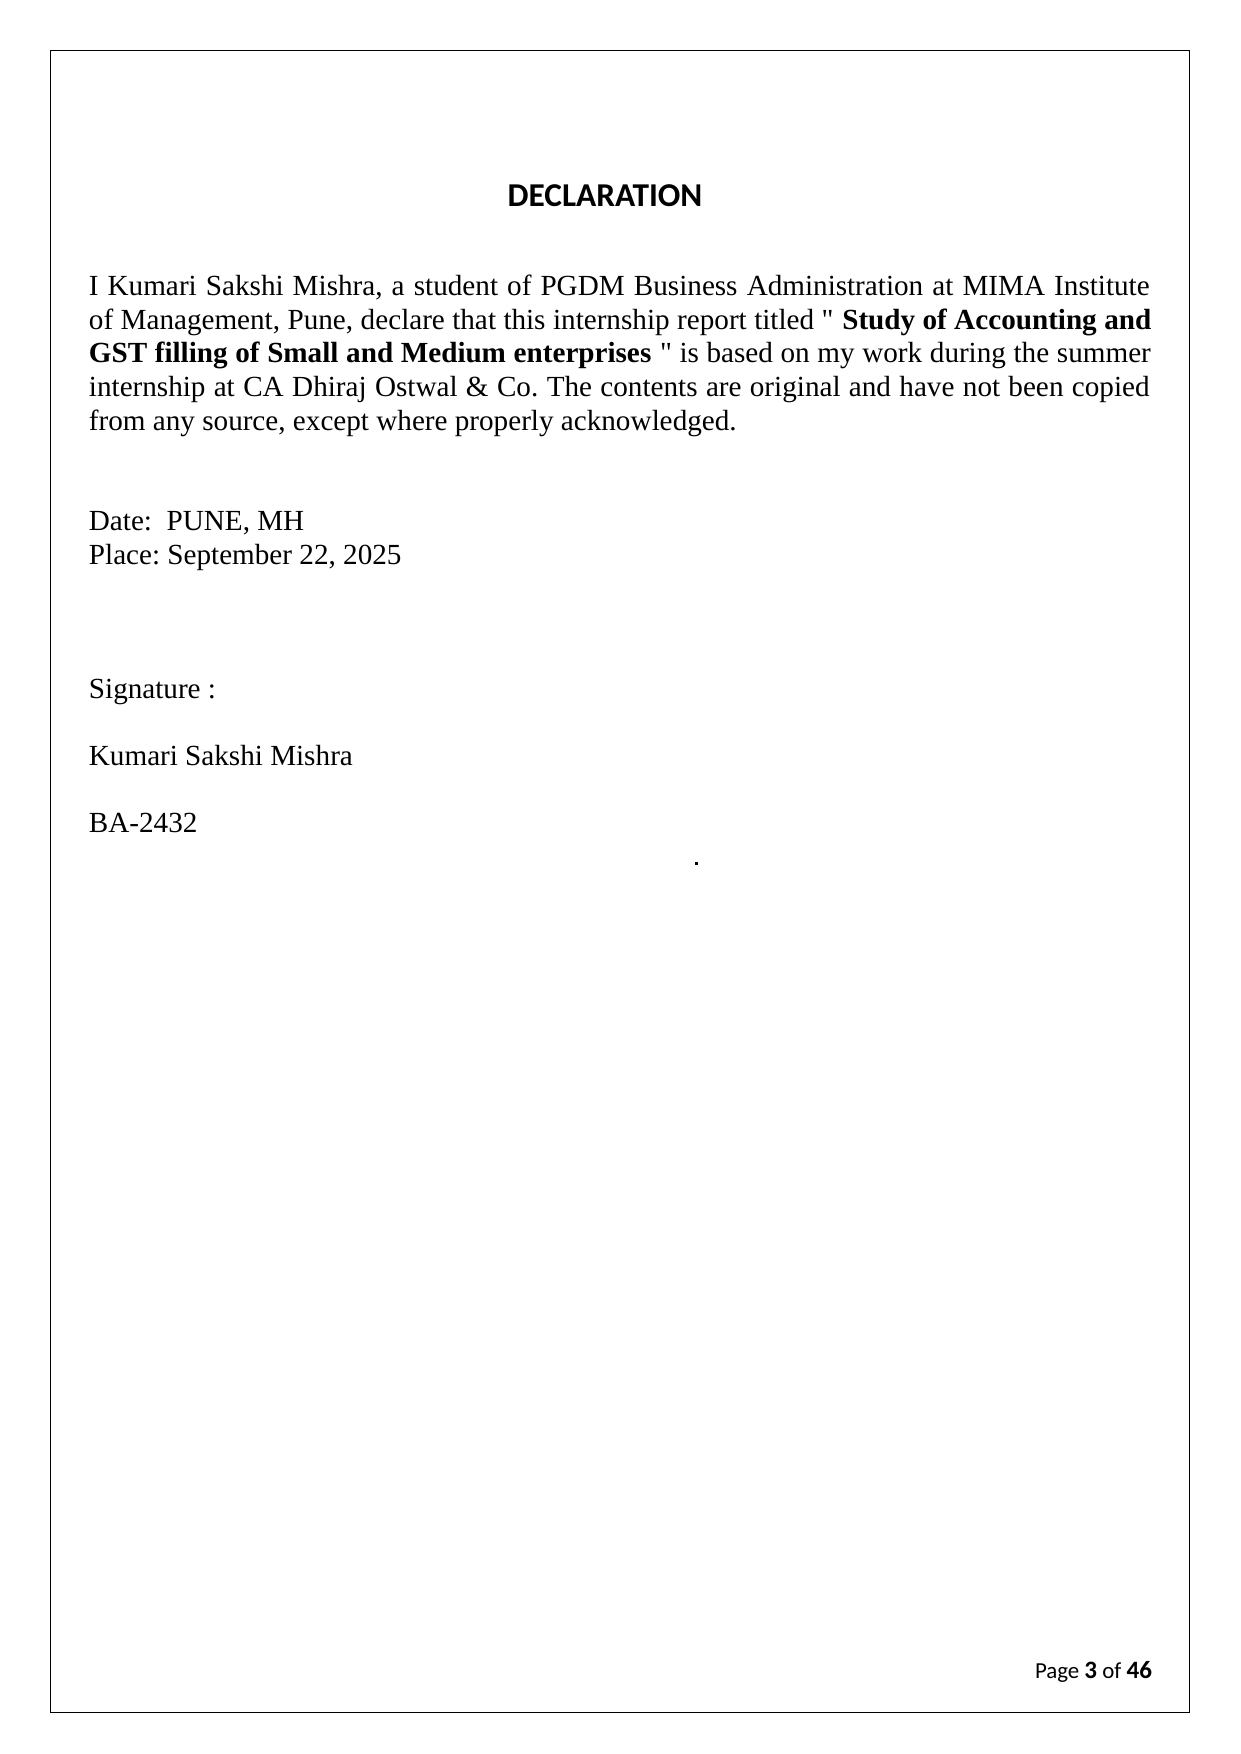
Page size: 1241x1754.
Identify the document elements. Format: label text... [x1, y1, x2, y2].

text Date: PUNE, MH [89, 503, 1152, 537]
text Place: September 22, 2025 [89, 537, 1152, 570]
text I Kumari Sakshi Mishra, a student of PGDM Business Administration at MIMA Institute of Management, Pune, declare that this internship report titled " Study of Accounting and GST filling of Small and Medium enterprises " is based on my work during the summer internship at CA Dhiraj Ostwal & Co. The contents are original and have not been copied from any source, except where properly acknowledged. [89, 268, 1152, 436]
text Kumari Sakshi Mishra [89, 738, 1152, 772]
text DECLARATION [154, 174, 1056, 215]
text Signature : [89, 671, 1152, 704]
text BA-2432 [89, 805, 1152, 839]
